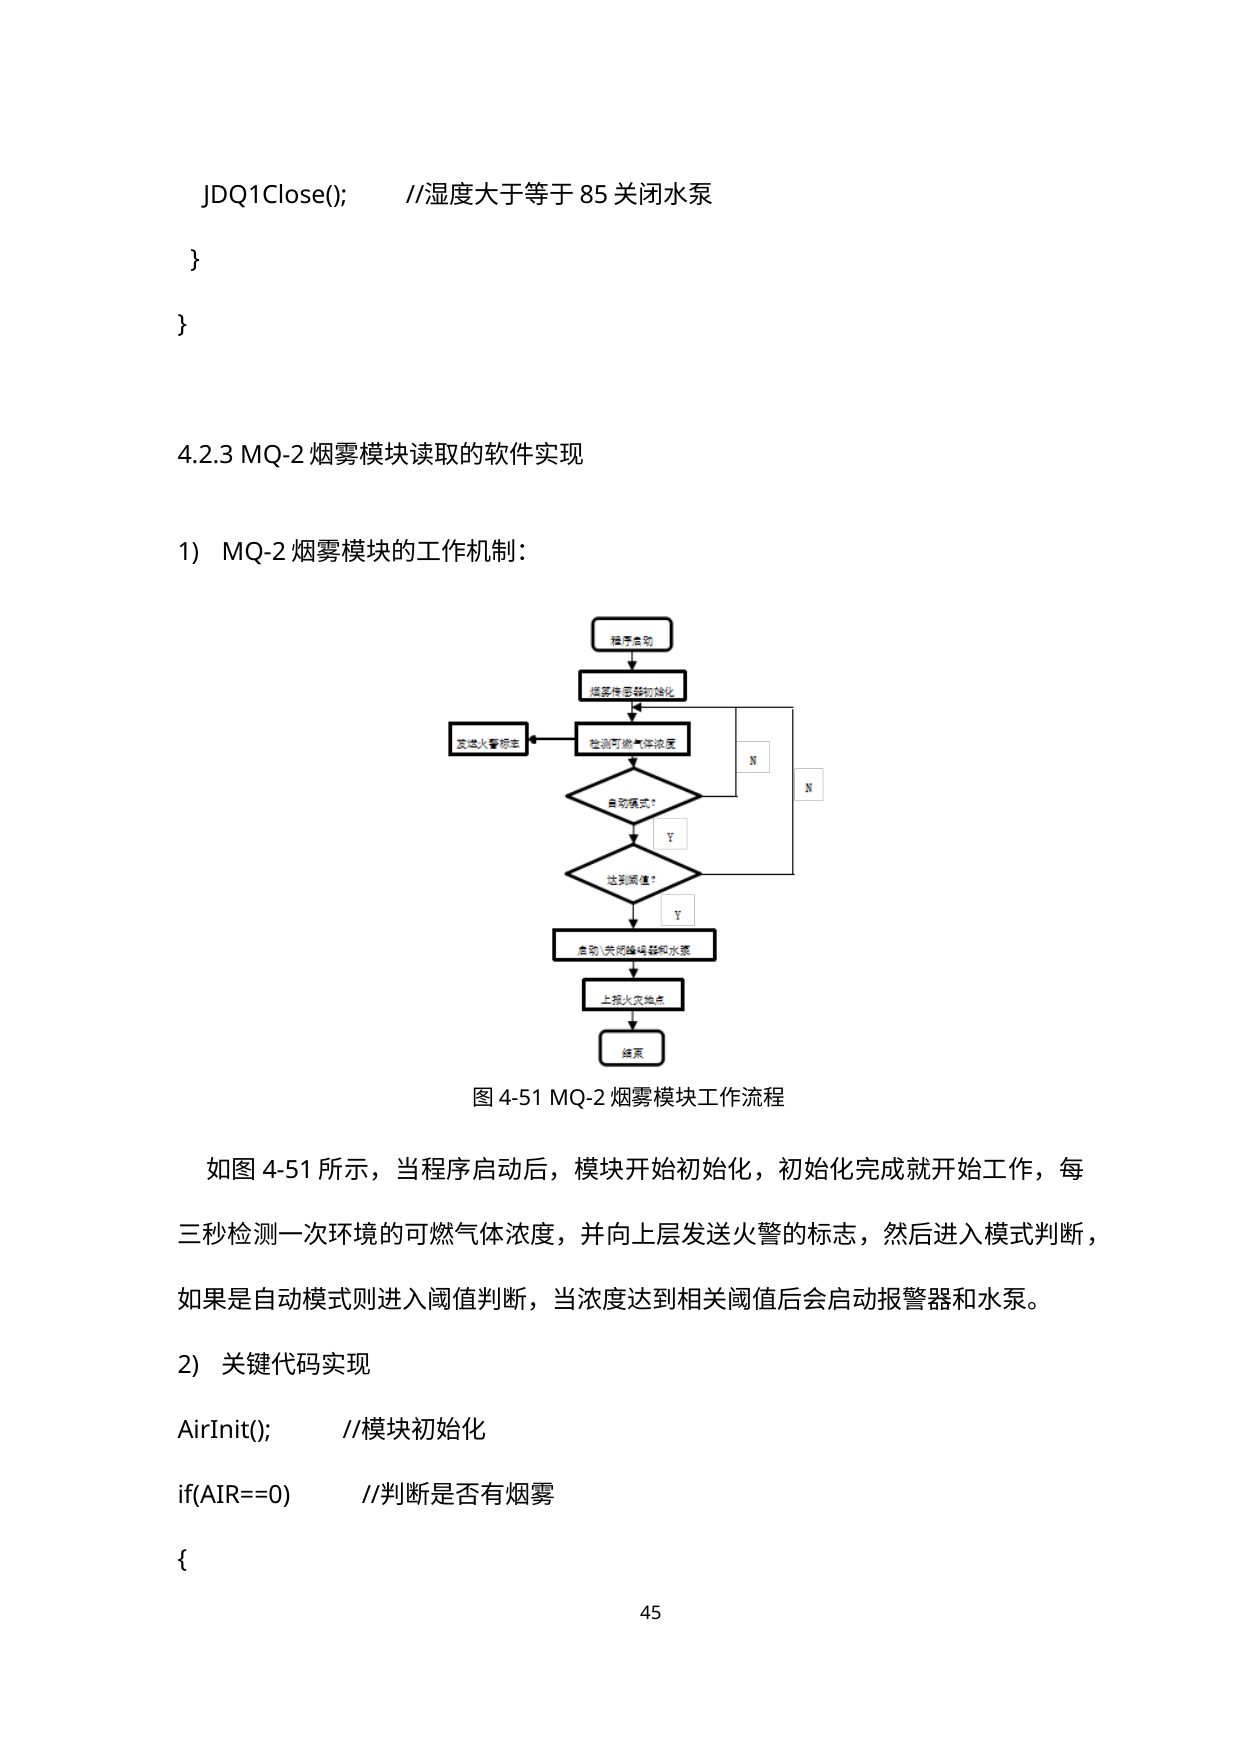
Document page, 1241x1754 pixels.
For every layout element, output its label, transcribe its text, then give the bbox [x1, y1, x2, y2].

list } [177, 290, 1087, 355]
list 关键代码实现 [177, 1330, 1087, 1395]
text 4.2.3 MQ-2烟雾模块读取的软件实现 [177, 420, 1087, 485]
list { [177, 1525, 1087, 1590]
list MQ-2烟雾模块的工作机制： [177, 517, 1087, 582]
list if(AIR==0) //判断是否有烟雾 [177, 1460, 1087, 1525]
text 如图4-51所示，当程序启动后，模块开始初始化，初始化完成就开始工作，每三秒检测一次环境的可燃气体浓度，并向上层发送火警的标志，然后进入模式判断，如果是自动模式则进入阈值判断，当浓度达到相关阈值后会启动报警器和水泵。 [177, 1135, 1087, 1330]
list } [177, 225, 1087, 290]
list AirInit(); //模块初始化 [177, 1395, 1087, 1460]
picture [289, 614, 974, 1067]
list JDQ1Close(); //湿度大于等于85关闭水泵 [177, 160, 1087, 225]
